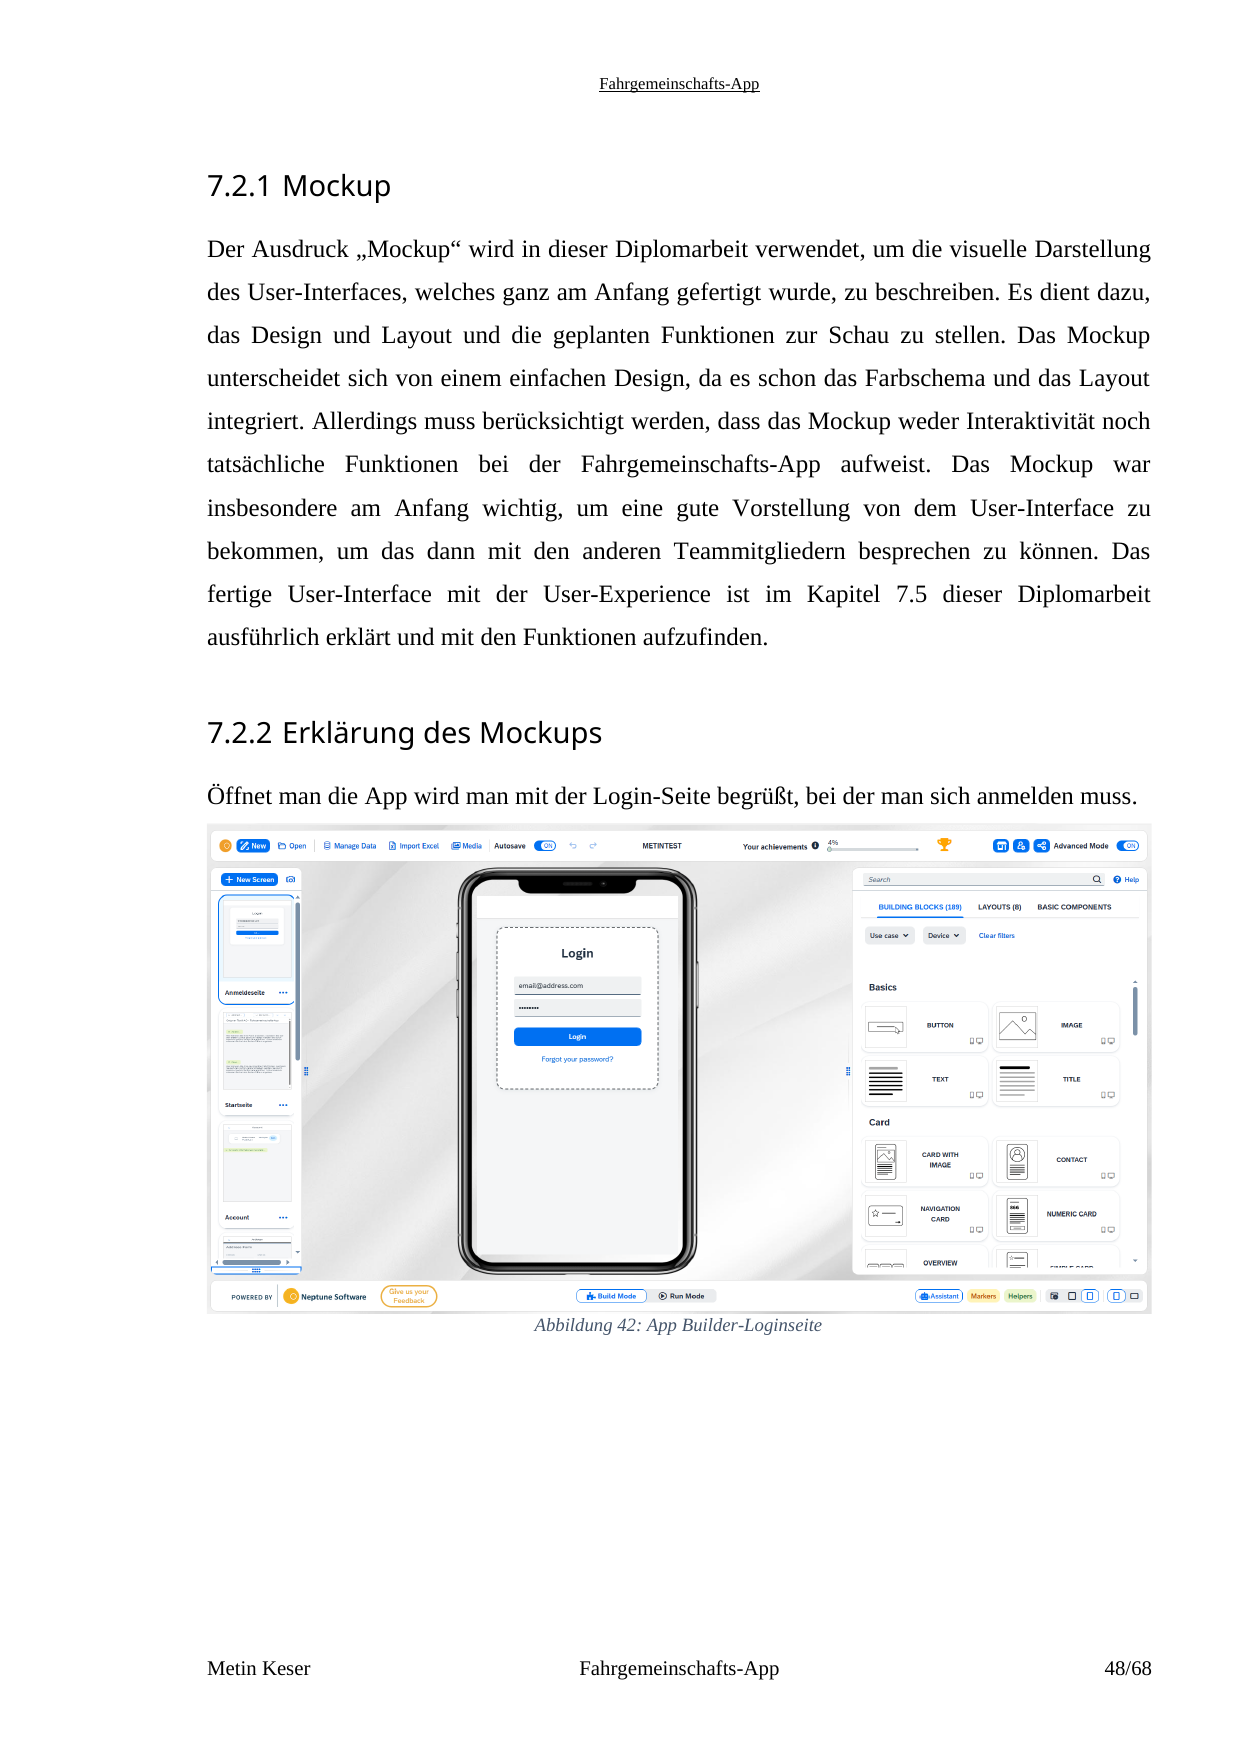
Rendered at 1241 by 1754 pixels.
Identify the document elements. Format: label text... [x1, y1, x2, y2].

picture [206, 823, 1152, 1314]
text Öffnet man die App wird man mit der Login-Seite begrüßt, bei der man sich anmelden muss. [207, 781, 1152, 809]
text Abbildung 42: App Builder-Loginseite [207, 1314, 1152, 1335]
subtitle Erklärung des Mockups [207, 712, 1152, 752]
subtitle Mockup [207, 165, 1152, 205]
text Der Ausdruck „Mockup“ wird in dieser Diplomarbeit verwendet, um die visuelle Darstellung des User-Interfaces, welches ganz am Anfang gefertigt wurde, zu beschreiben. Es dient dazu, das Design und Layout und die geplanten Funktionen zur Schau zu stellen. Das Mockup unterscheidet sich von einem einfachen Design, da es schon das Farbschema und das Layout integriert. Allerdings muss berücksichtigt werden, dass das Mockup weder Interaktivität noch tatsächliche Funktionen bei der Fahrgemeinschafts-App aufweist. Das Mockup war insbesondere am Anfang wichtig, um eine gute Vorstellung von dem User-Interface zu bekommen, um das dann mit den anderen Teammitgliedern besprechen zu können. Das fertige User-Interface mit der User-Experience ist im Kapitel 7.5 dieser Diplomarbeit ausführlich erklärt und mit den Funktionen aufzufinden. [207, 234, 1152, 651]
